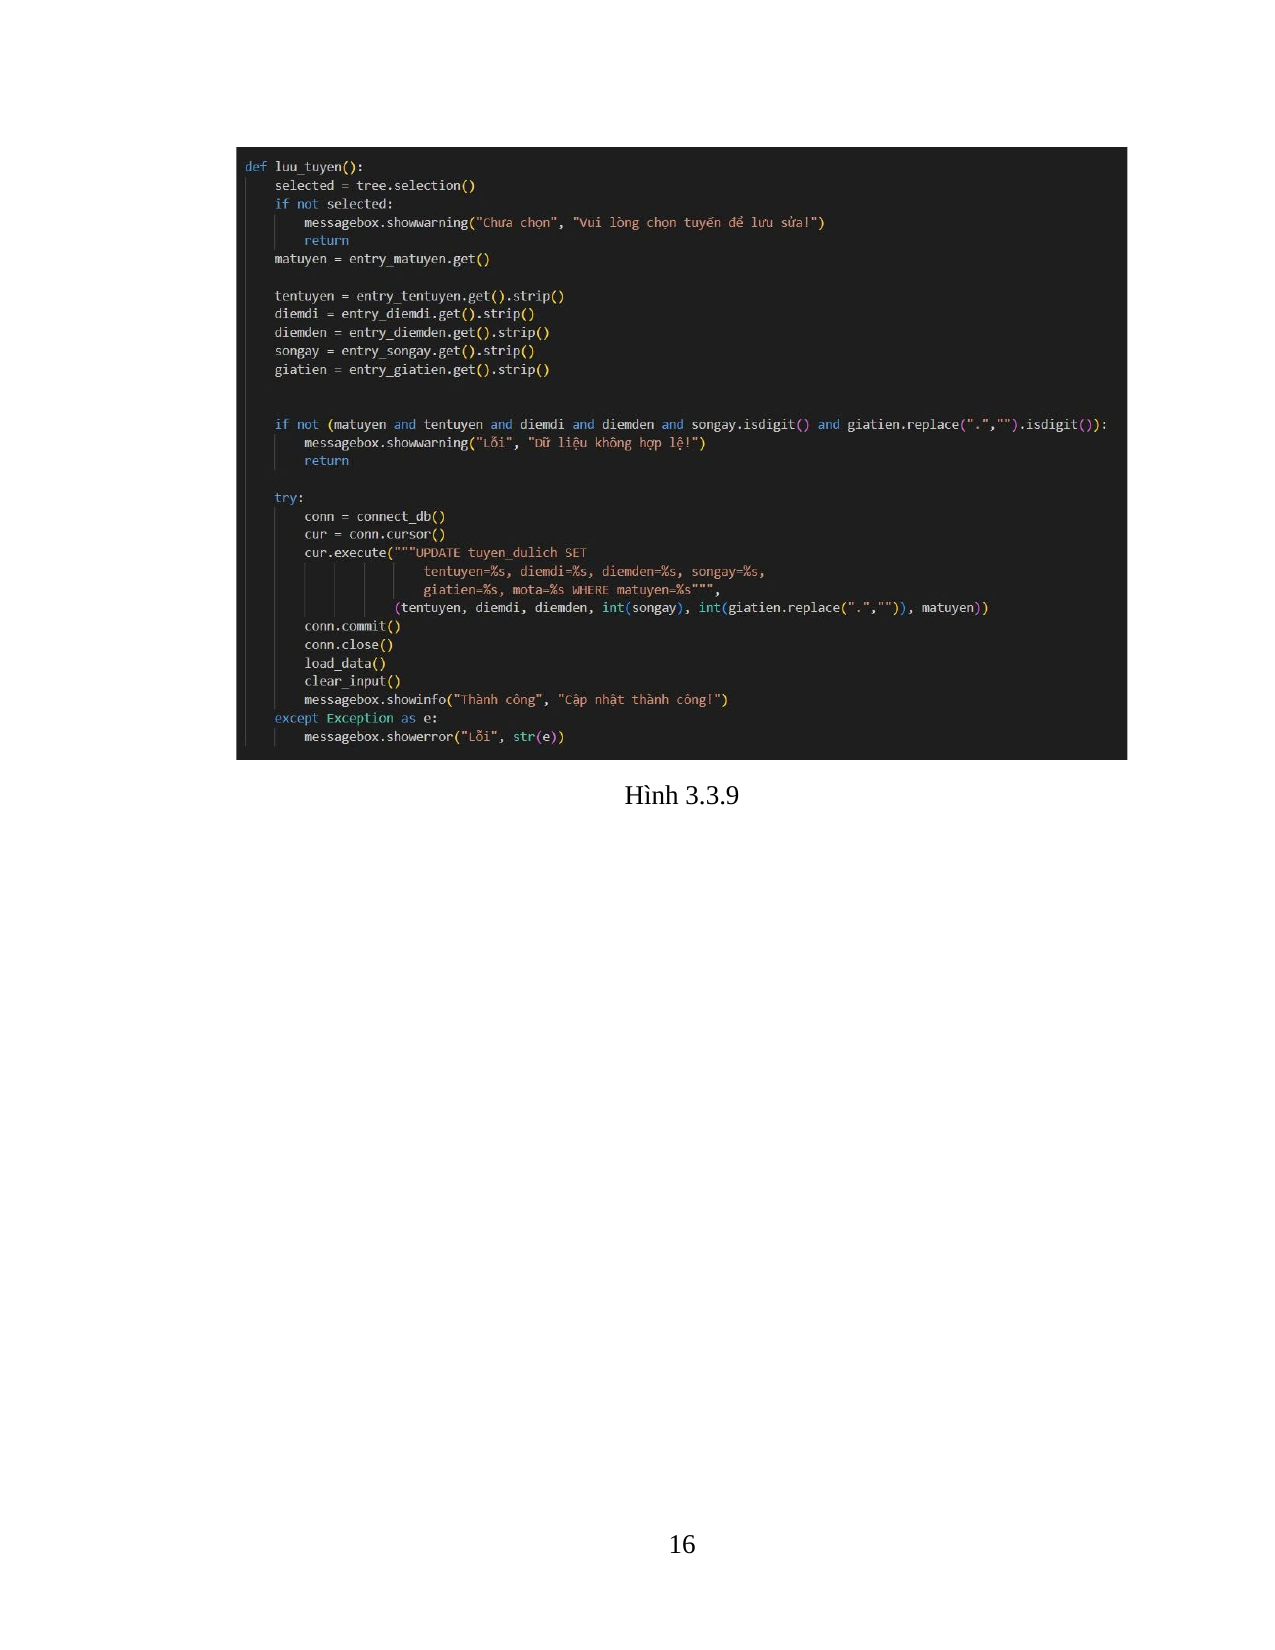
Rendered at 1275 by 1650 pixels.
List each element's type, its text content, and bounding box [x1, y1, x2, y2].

picture [236, 147, 1128, 760]
subtitle Hình 3.3.9 [236, 779, 1127, 810]
